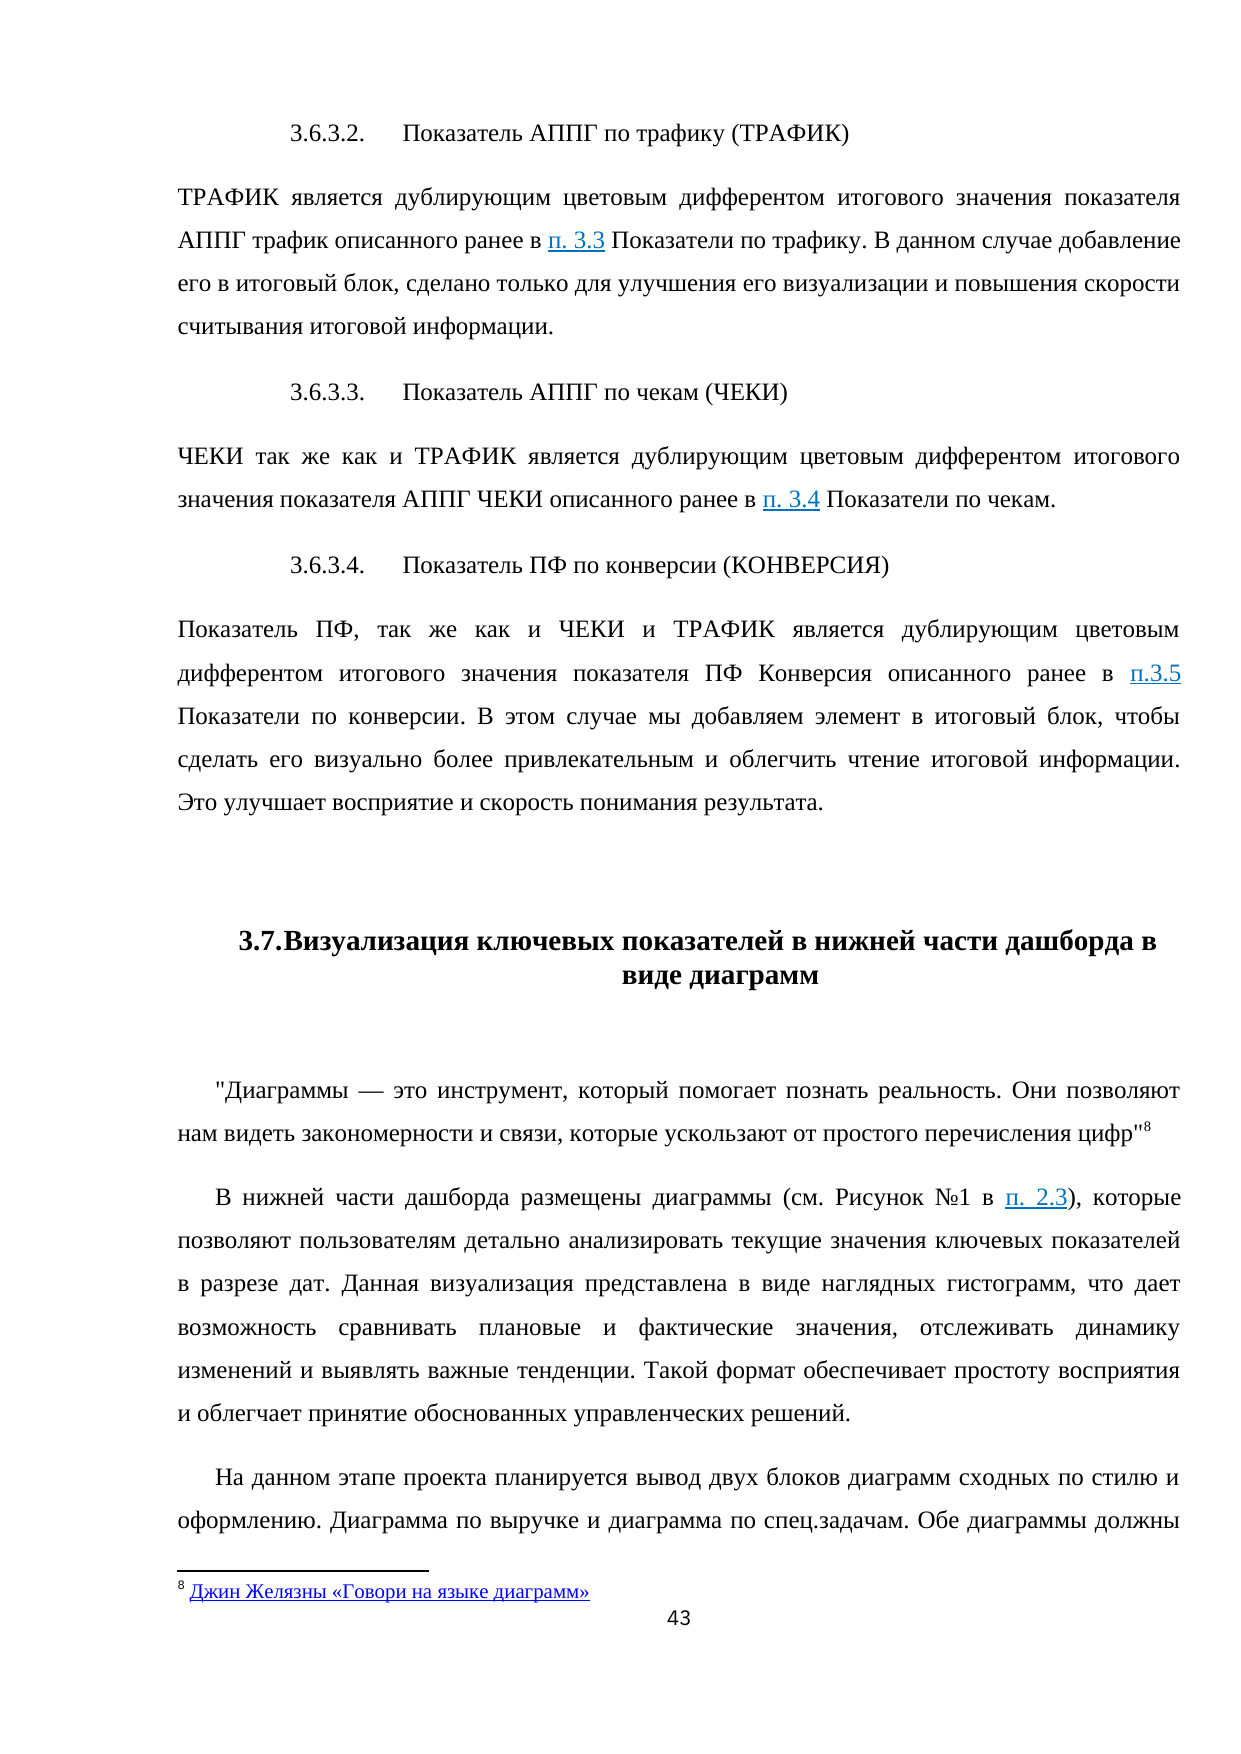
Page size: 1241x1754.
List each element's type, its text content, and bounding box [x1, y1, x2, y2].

text ЧЕКИ так же как и ТРАФИК является дублирующим цветовым дифферентом итогового значения показателя АППГ ЧЕКИ описанного ранее в п. 3.4 Показатели по чекам. [177, 441, 1181, 513]
text В нижней части дашборда размещены диаграммы (см. Рисунок №1 в п. 2.3), которые позволяют пользователям детально анализировать текущие значения ключевых показателей в разрезе дат. Данная визуализация представлена в виде наглядных гистограмм, что дает возможность сравнивать плановые и фактические значения, отслеживать динамику изменений и выявлять важные тенденции. Такой формат обеспечивает простоту восприятия и облегчает принятие обоснованных управленческих решений. [177, 1182, 1181, 1427]
subtitle Визуализация ключевых показателей в нижней части дашборда в виде диаграмм [215, 923, 1181, 990]
text ТРАФИК является дублирующим цветовым дифферентом итогового значения показателя АППГ трафик описанного ранее в п. 3.3 Показатели по трафику. В данном случае добавление его в итоговый блок, сделано только для улучшения его визуализации и повышения скорости считывания итоговой информации. [177, 182, 1181, 340]
text Показатель ПФ, так же как и ЧЕКИ и ТРАФИК является дублирующим цветовым дифферентом итогового значения показателя ПФ Конверсия описанного ранее в п.3.5 Показатели по конверсии. В этом случае мы добавляем элемент в итоговый блок, чтобы сделать его визуально более привлекательным и облегчить чтение итоговой информации. Это улучшает восприятие и скорость понимания результата. [177, 614, 1181, 816]
text "Диаграммы — это инструмент, который помогает познать реальность. Они позволяют нам видеть закономерности и связи, которые ускользают от простого перечисления цифр" [177, 1075, 1181, 1147]
subtitle Показатель ПФ по конверсии (КОНВЕРСИЯ) [290, 551, 1181, 579]
subtitle Показатель АППГ по чекам (ЧЕКИ) [290, 377, 1181, 406]
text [177, 1462, 1181, 1534]
subtitle Показатель АППГ по трафику (ТРАФИК) [290, 118, 1181, 147]
